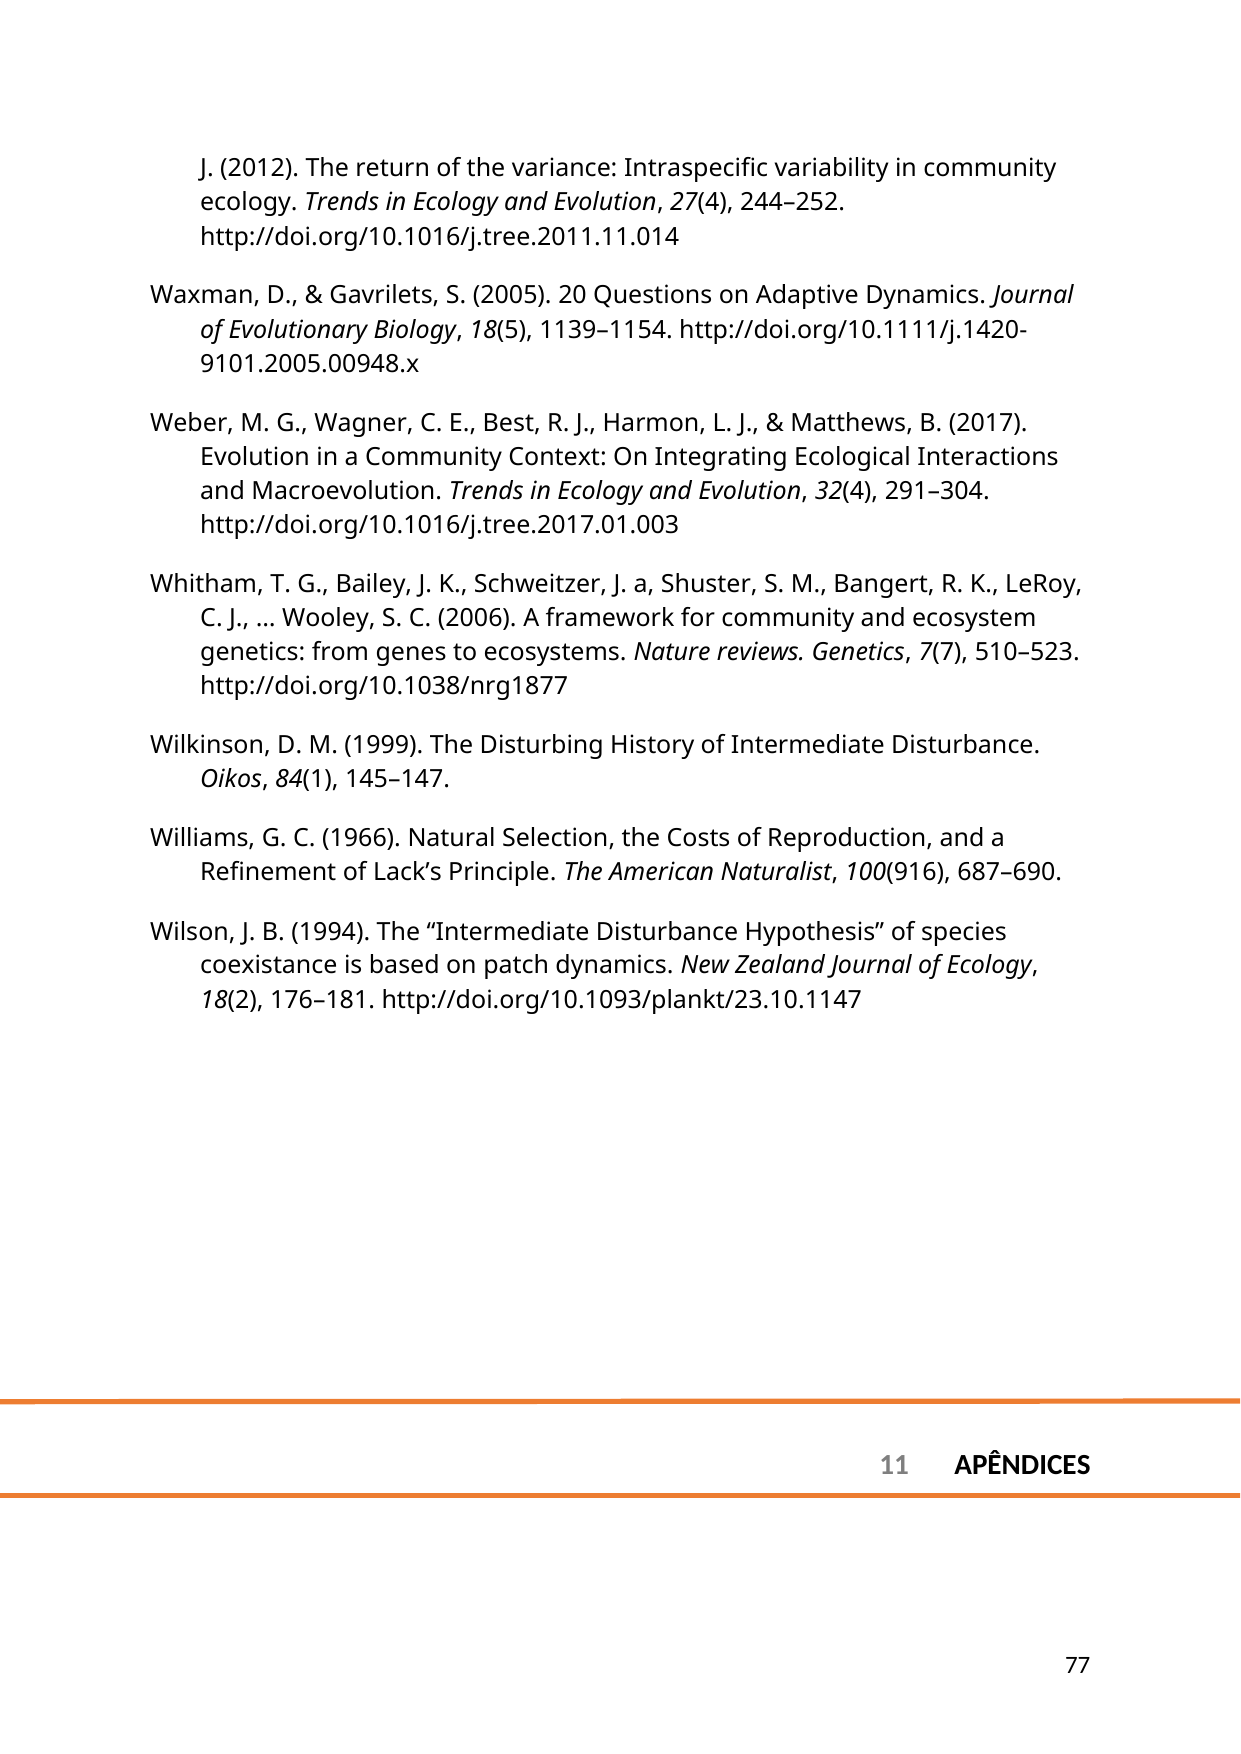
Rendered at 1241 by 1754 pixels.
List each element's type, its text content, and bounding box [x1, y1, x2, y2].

text Wilson, J. B. (1994). The “Intermediate Disturbance Hypothesis” of species coexistance is based on patch dynamics. New Zealand Journal of Ecology, 18(2), 176–181. http://doi.org/10.1093/plankt/23.10.1147 [150, 913, 1090, 1015]
text Weber, M. G., Wagner, C. E., Best, R. J., Harmon, L. J., & Matthews, B. (2017). Evolution in a Community Context: On Integrating Ecological Interactions and Macroevolution. Trends in Ecology and Evolution, 32(4), 291–304. http://doi.org/10.1016/j.tree.2017.01.003 [150, 404, 1090, 541]
text Wilkinson, D. M. (1999). The Disturbing History of Intermediate Disturbance. Oikos, 84(1), 145–147. [150, 727, 1090, 795]
text Williams, G. C. (1966). Natural Selection, the Costs of Reproduction, and a Refinement of Lack’s Principle. The American Naturalist, 100(916), 687–690. [150, 820, 1090, 888]
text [150, 150, 1090, 252]
subtitle 11 APÊNDICES [150, 1446, 1090, 1482]
text Whitham, T. G., Bailey, J. K., Schweitzer, J. a, Shuster, S. M., Bangert, R. K., LeRoy, C. J., … Wooley, S. C. (2006). A framework for community and ecosystem genetics: from genes to ecosystems. Nature reviews. Genetics, 7(7), 510–523. http://doi.org/10.1038/nrg1877 [150, 566, 1090, 702]
text Waxman, D., & Gavrilets, S. (2005). 20 Questions on Adaptive Dynamics. Journal of Evolutionary Biology, 18(5), 1139–1154. http://doi.org/10.1111/j.1420-9101.2005.00948.x [150, 277, 1090, 379]
